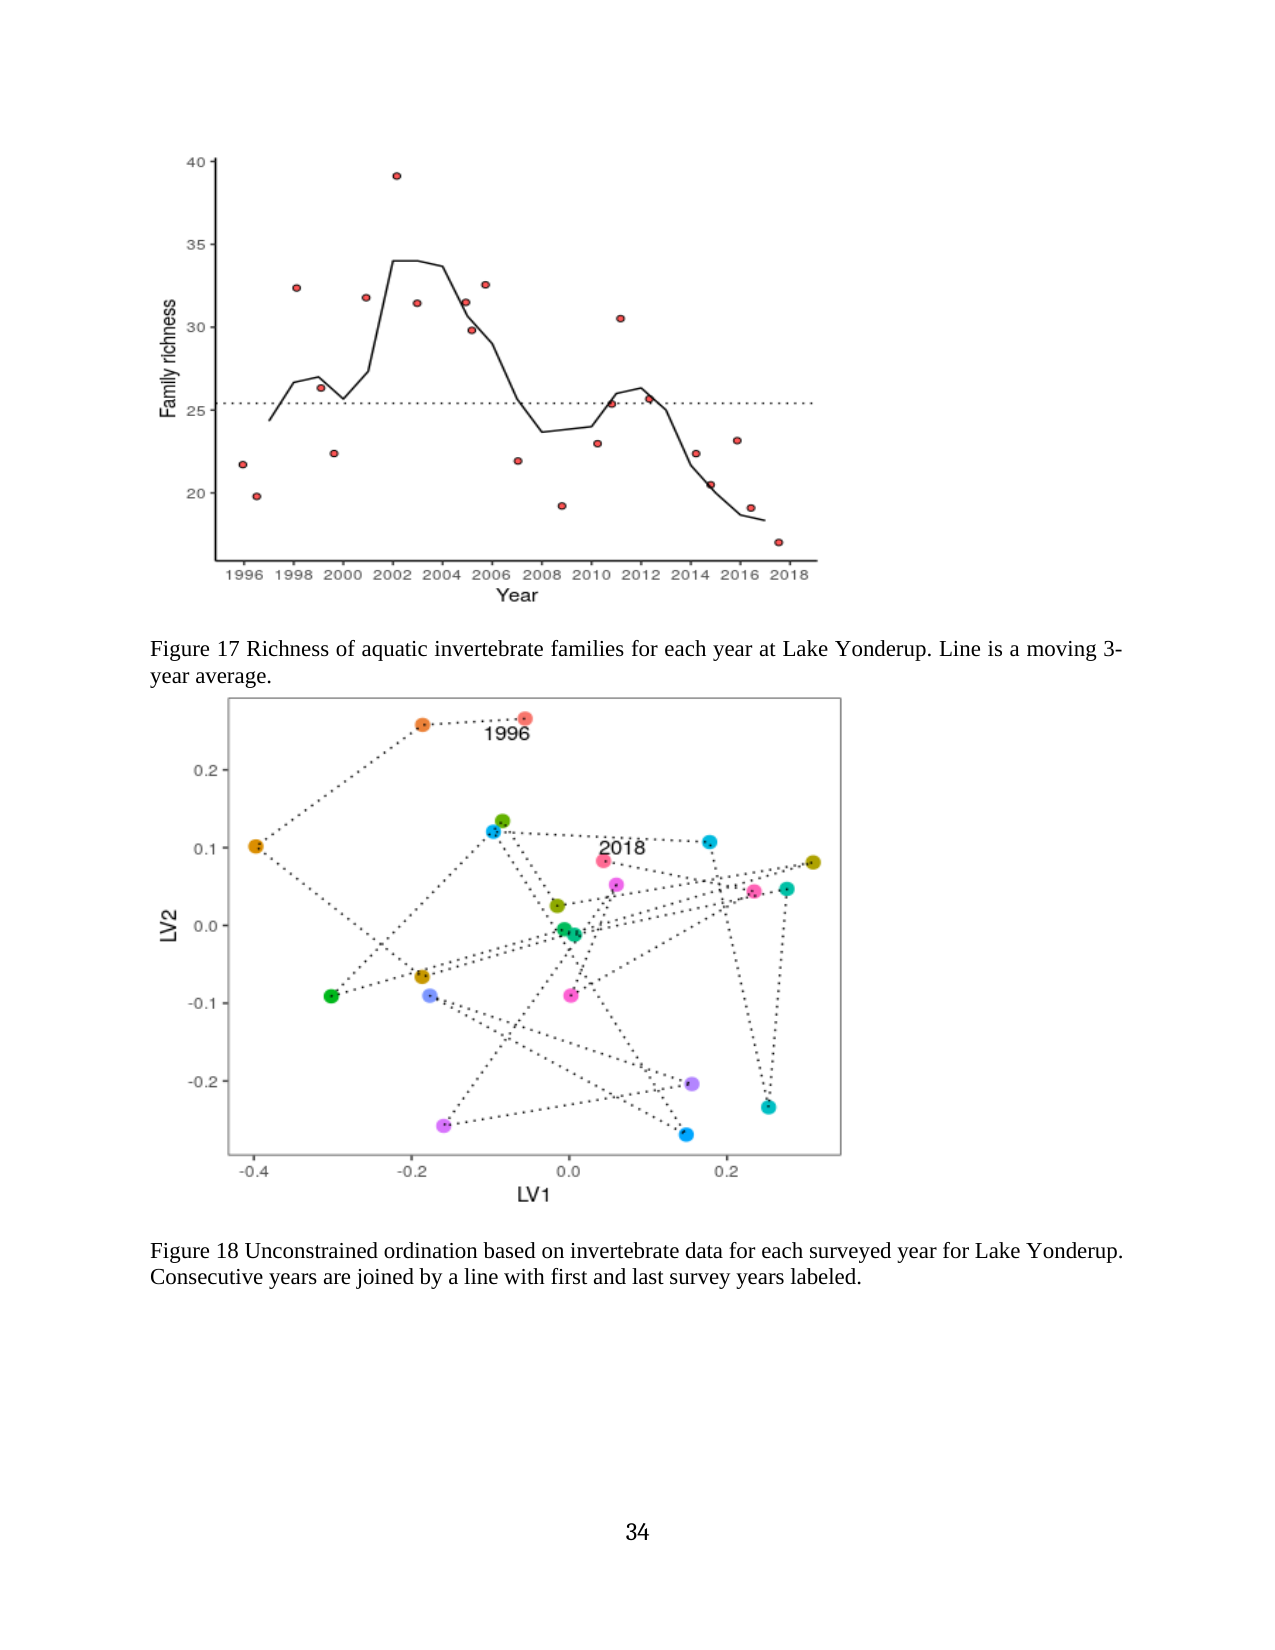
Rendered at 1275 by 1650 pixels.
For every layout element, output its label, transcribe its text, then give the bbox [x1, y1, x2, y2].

picture [150, 150, 828, 615]
text Figure 17 Richness of aquatic invertebrate families for each year at Lake Yonderup. Line is a moving 3-year average. [150, 635, 1125, 688]
text Figure 18 Unconstrained ordination based on invertebrate data for each surveyed year for Lake Yonderup. Consecutive years are joined by a line with first and last survey years labeled. [150, 1237, 1125, 1290]
picture [150, 688, 852, 1217]
